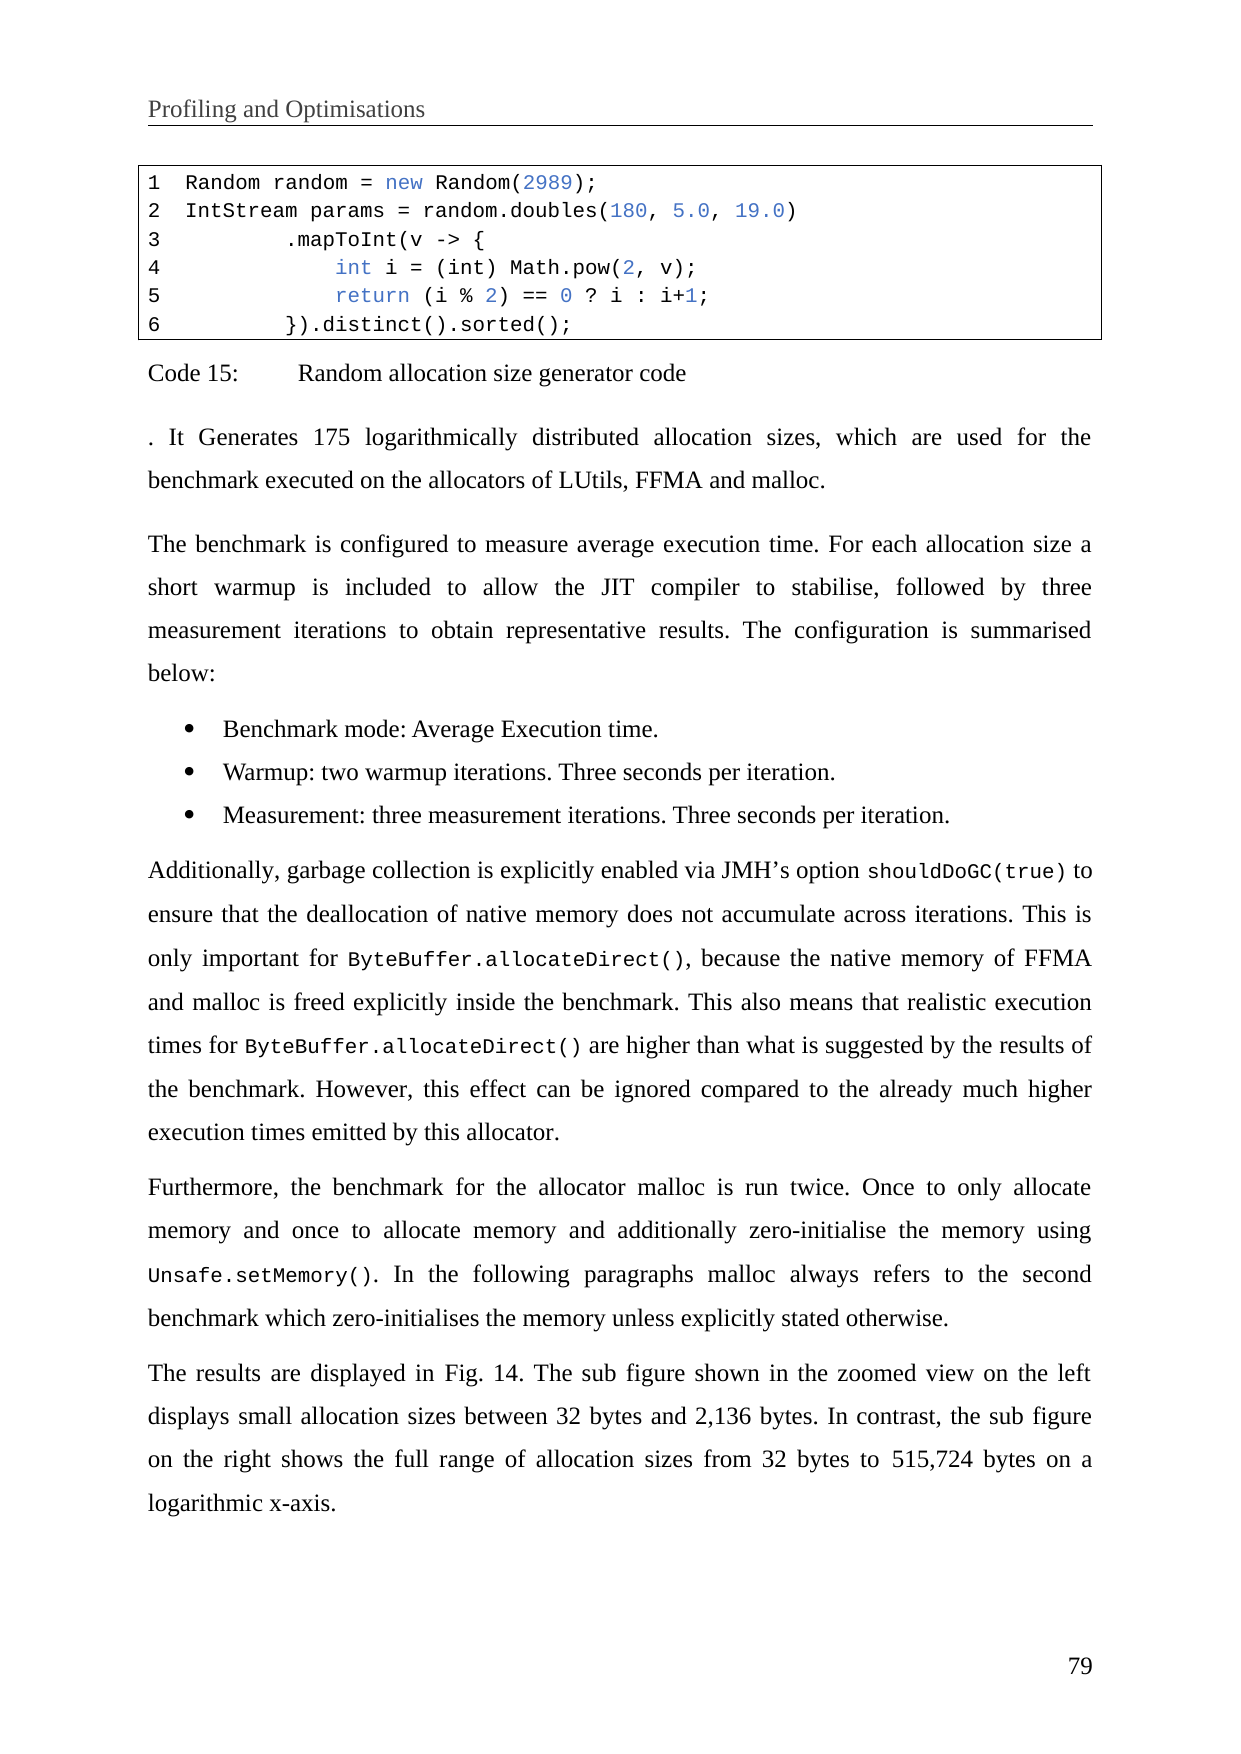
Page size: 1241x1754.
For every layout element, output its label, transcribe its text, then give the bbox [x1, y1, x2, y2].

text The benchmark is configured to measure average execution time. For each allocation size a short warmup is included to allow the JIT compiler to stabilise, followed by three measurement iterations to obtain representative results. The configuration is summarised below: [148, 529, 1093, 687]
text . It Generates 175 logarithmically distributed allocation sizes, which are used for the benchmark executed on the allocators of LUtils, FFMA and malloc. [148, 422, 1093, 493]
list Warmup: two warmup iterations. Three seconds per iteration. [185, 757, 1093, 786]
list Random random = new Random(2989); [139, 166, 1101, 193]
text IntStream params = random.doubles(180, 5.0, 19.0) [139, 193, 1101, 221]
text Additionally, garbage collection is explicitly enabled via JMH’s option shouldDoGC(true) to ensure that the deallocation of native memory does not accumulate across iterations. This is only important for ByteBuffer.allocateDirect(), because the native memory of FFMA and malloc is freed explicitly inside the benchmark. This also means that realistic execution times for ByteBuffer.allocateDirect() are higher than what is suggested by the results of the benchmark. However, this effect can be ignored compared to the already much higher execution times emitted by this allocator. [148, 856, 1093, 1146]
text }).distinct().sorted(); [139, 306, 1101, 339]
list Measurement: three measurement iterations. Three seconds per iteration. [185, 800, 1093, 829]
text .mapToInt(v -> { [139, 221, 1101, 250]
text int i = (int) Math.pow(2, v); [139, 250, 1101, 278]
list Benchmark mode: Average Execution time. [185, 714, 1093, 742]
text Code 15: Random allocation size generator code [148, 358, 1093, 386]
text Furthermore, the benchmark for the allocator malloc is run twice. Once to only allocate memory and once to allocate memory and additionally zero-initialise the memory using Unsafe.setMemory(). In the following paragraphs malloc always refers to the second benchmark which zero-initialises the memory unless explicitly stated otherwise. [148, 1172, 1093, 1331]
text The results are displayed in Fig. 14. The sub figure shown in the zoomed view on the left displays small allocation sizes between 32 bytes and 2,136 bytes. In contrast, the sub figure on the right shows the full range of allocation sizes from 32 bytes to 515,724 bytes on a logarithmic x-axis. [148, 1358, 1093, 1516]
text return (i % 2) == 0 ? i : i+1; [139, 278, 1101, 306]
